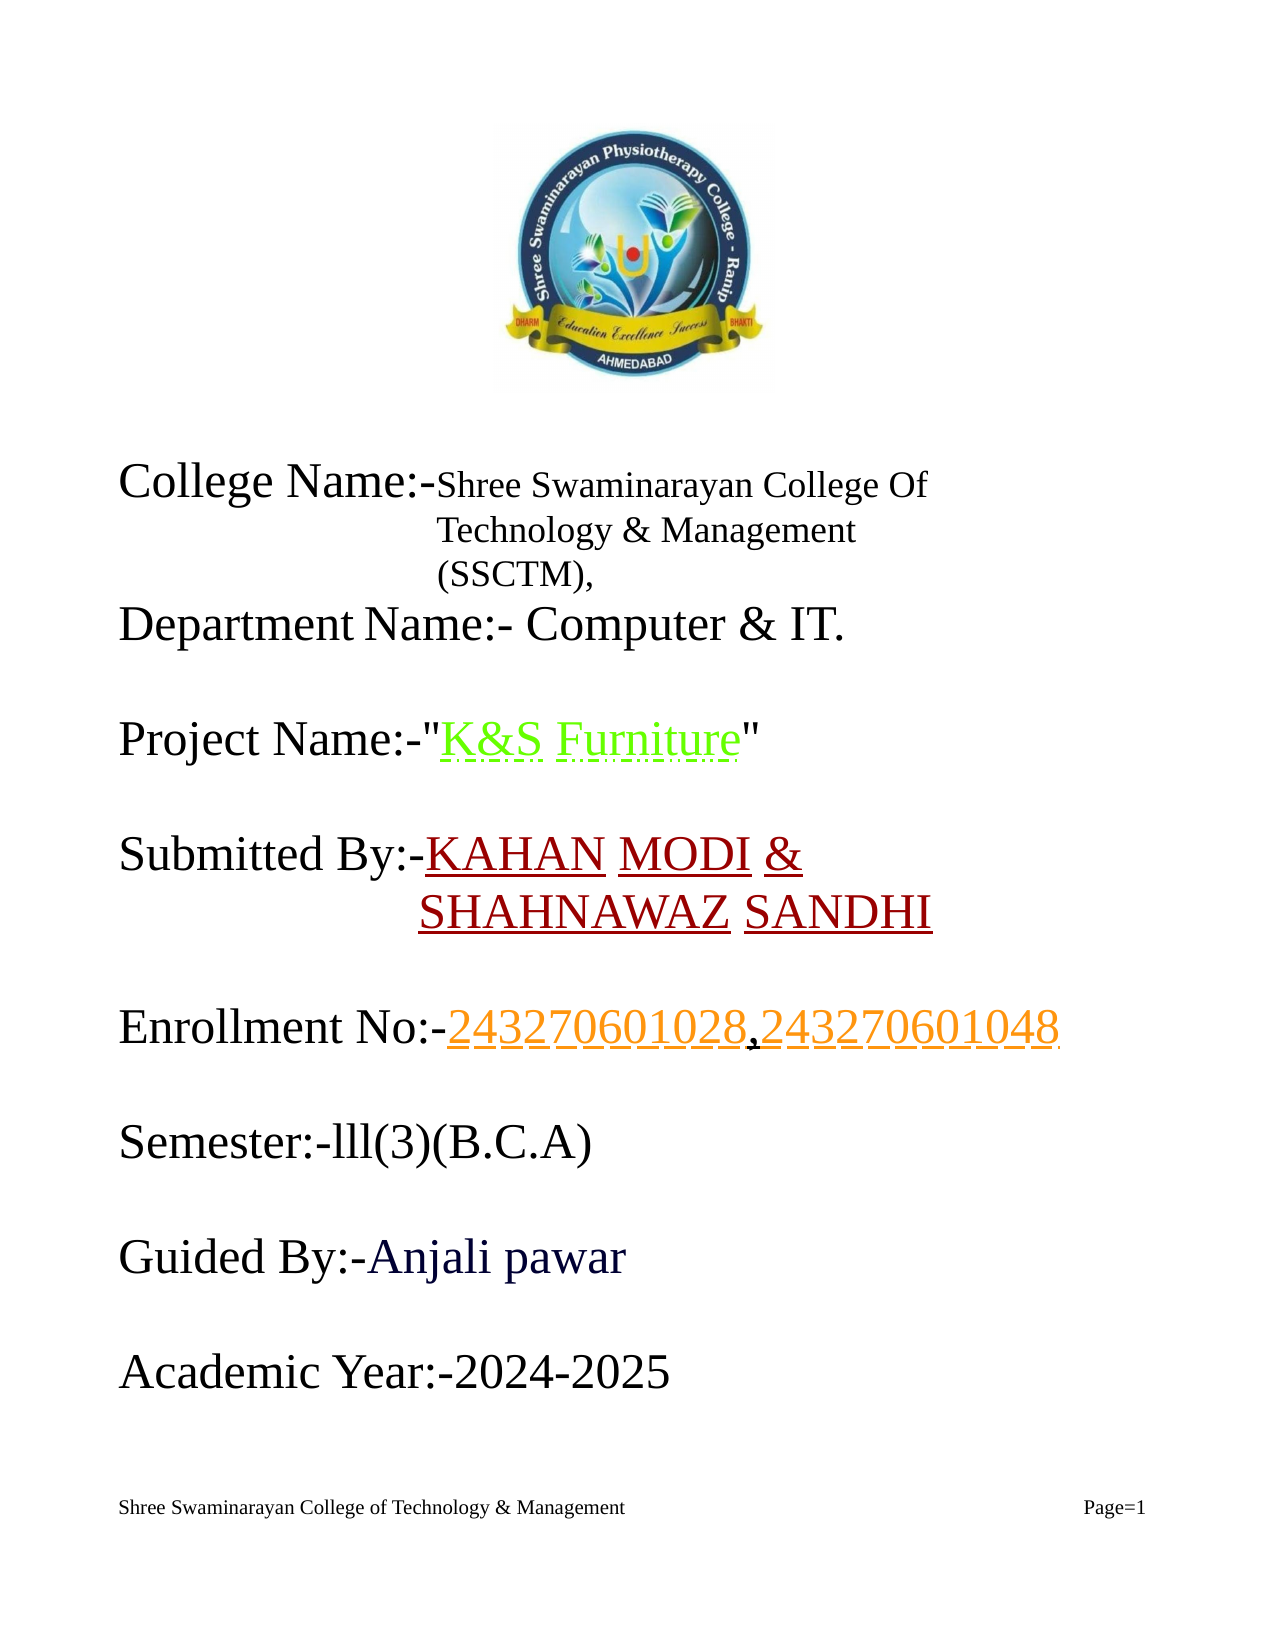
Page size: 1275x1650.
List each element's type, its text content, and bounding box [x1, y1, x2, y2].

text Guided By:-Anjali pawar [118, 1227, 1157, 1284]
text College Name:-Shree Swaminarayan College Of [118, 450, 1157, 508]
text Semester:-lll(3)(B.C.A) [118, 1112, 1157, 1169]
text Academic Year:-2024-2025 [118, 1342, 1157, 1399]
text Enrollment No:-243270601028,243270601048 [118, 997, 1157, 1054]
text Shree Swaminarayan College of Technology & Management Page=1 [118, 1495, 1157, 1519]
text Submitted By:-KAHAN MODI & [118, 824, 1157, 882]
text Technology & Management [118, 508, 1157, 551]
text Department Name:- Computer & IT. [118, 594, 1157, 652]
picture [493, 123, 776, 393]
text Project Name:-''K&S Furniture'' [118, 709, 1157, 767]
text (SSCTM), [118, 551, 1157, 594]
text SHAHNAWAZ SANDHI [118, 882, 1157, 939]
